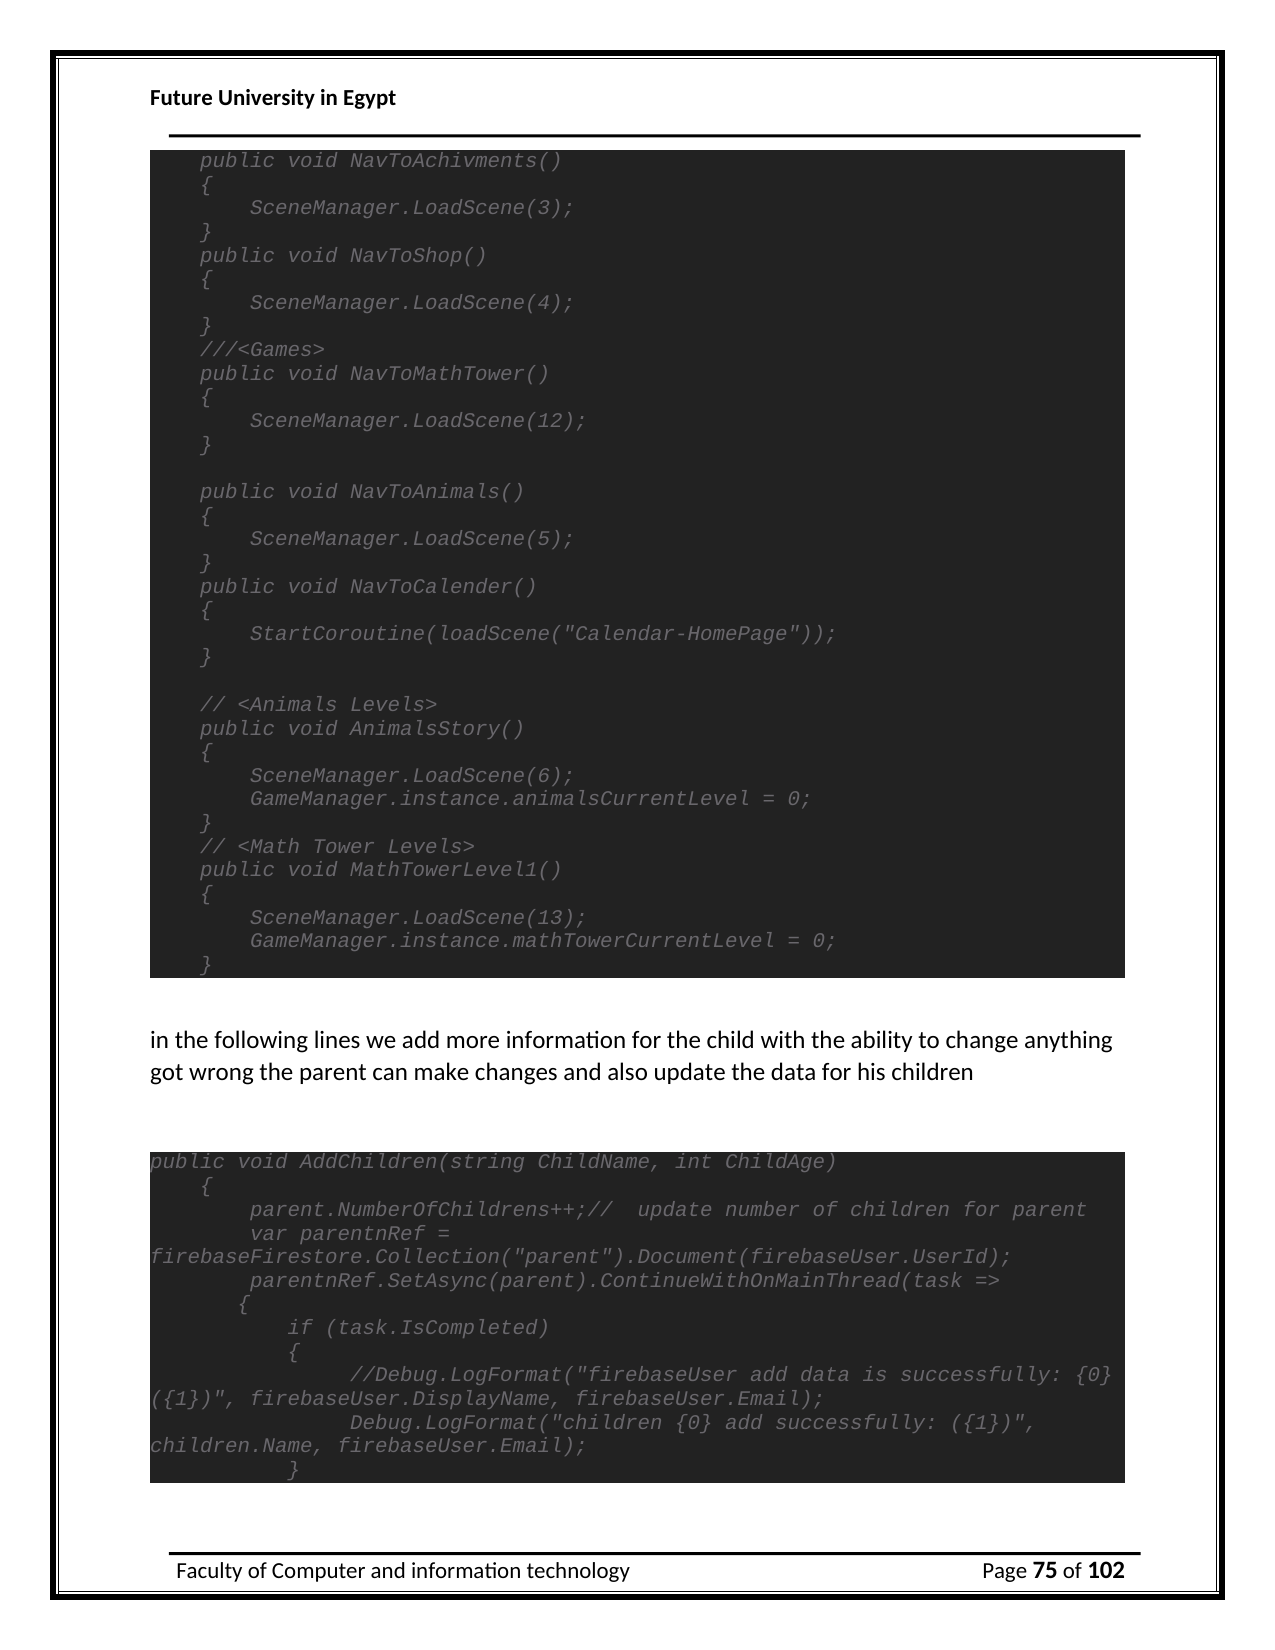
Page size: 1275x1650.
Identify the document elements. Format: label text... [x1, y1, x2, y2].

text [150, 1152, 1125, 1483]
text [150, 150, 1125, 978]
text in the following lines we add more information for the child with the ability to change anything got wrong the parent can make changes and also update the data for his children [150, 1024, 1125, 1087]
